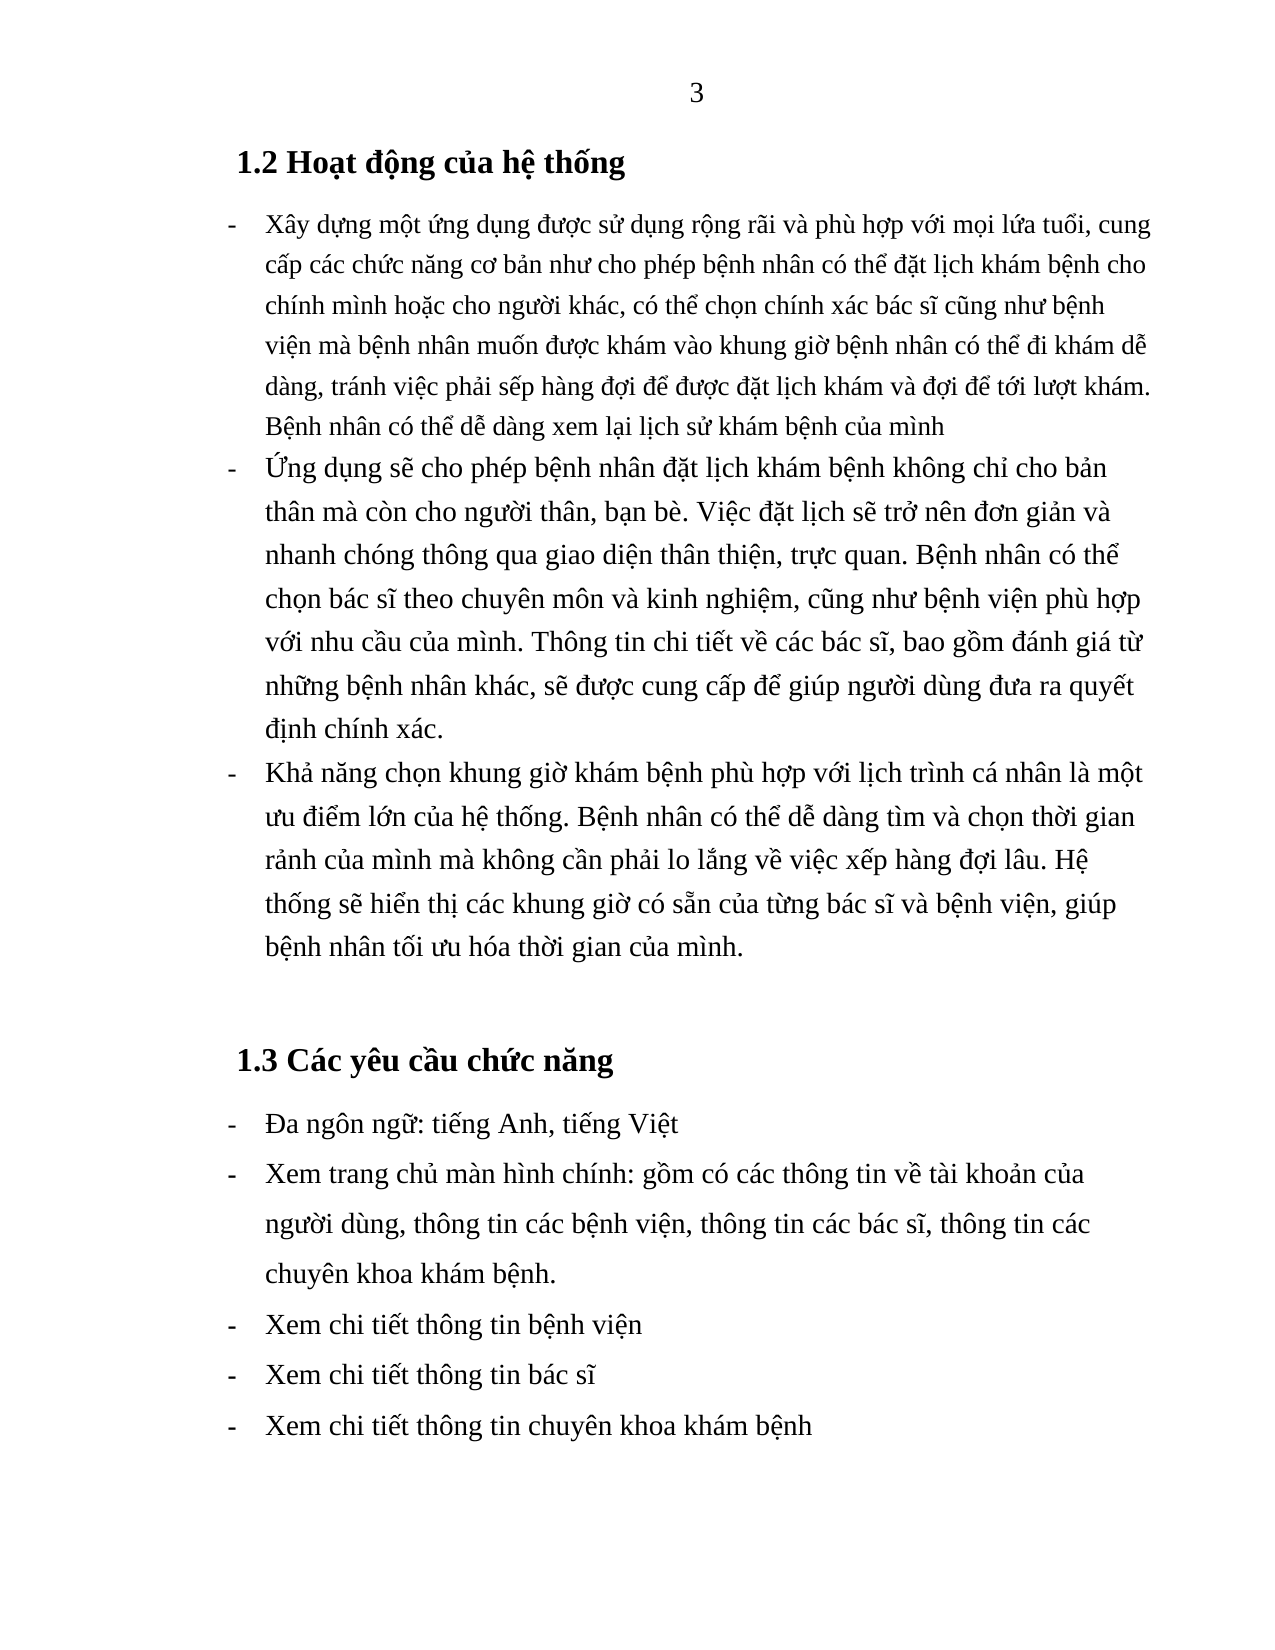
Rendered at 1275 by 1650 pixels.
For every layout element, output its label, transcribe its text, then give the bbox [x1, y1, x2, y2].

subtitle Các yêu cầu chức năng [236, 1040, 1157, 1078]
list Xem chi tiết thông tin chuyên khoa khám bệnh [227, 1408, 1157, 1441]
list Ứng dụng sẽ cho phép bệnh nhân đặt lịch khám bệnh không chỉ cho bản thân mà còn cho người thân, bạn bè. Việc đặt lịch sẽ trở nên đơn giản và nhanh chóng thông qua giao diện thân thiện, trực quan. Bệnh nhân có thể chọn bác sĩ theo chuyên môn và kinh nghiệm, cũng như bệnh viện phù hợp với nhu cầu của mình. Thông tin chi tiết về các bác sĩ, bao gồm đánh giá từ những bệnh nhân khác, sẽ được cung cấp để giúp người dùng đưa ra quyết định chính xác. [227, 450, 1157, 745]
list Xem trang chủ màn hình chính: gồm có các thông tin về tài khoản của người dùng, thông tin các bệnh viện, thông tin các bác sĩ, thông tin các chuyên khoa khám bệnh. [227, 1156, 1157, 1290]
list Xây dựng một ứng dụng được sử dụng rộng rãi và phù hợp với mọi lứa tuổi, cung cấp các chức năng cơ bản như cho phép bệnh nhân có thể đặt lịch khám bệnh cho chính mình hoặc cho người khác, có thể chọn chính xác bác sĩ cũng như bệnh viện mà bệnh nhân muốn được khám vào khung giờ bệnh nhân có thể đi khám dễ dàng, tránh việc phải sếp hàng đợi để được đặt lịch khám và đợi để tới lượt khám. Bệnh nhân có thể dễ dàng xem lại lịch sử khám bệnh của mình [227, 208, 1157, 441]
subtitle Hoạt động của hệ thống [236, 142, 1157, 180]
list Xem chi tiết thông tin bác sĩ [227, 1357, 1157, 1391]
list Xem chi tiết thông tin bệnh viện [227, 1307, 1157, 1341]
list Đa ngôn ngữ: tiếng Anh, tiếng Việt [227, 1106, 1157, 1139]
list Khả năng chọn khung giờ khám bệnh phù hợp với lịch trình cá nhân là một ưu điểm lớn của hệ thống. Bệnh nhân có thể dễ dàng tìm và chọn thời gian rảnh của mình mà không cần phải lo lắng về việc xếp hàng đợi lâu. Hệ thống sẽ hiển thị các khung giờ có sẵn của từng bác sĩ và bệnh viện, giúp bệnh nhân tối ưu hóa thời gian của mình. [227, 755, 1157, 963]
